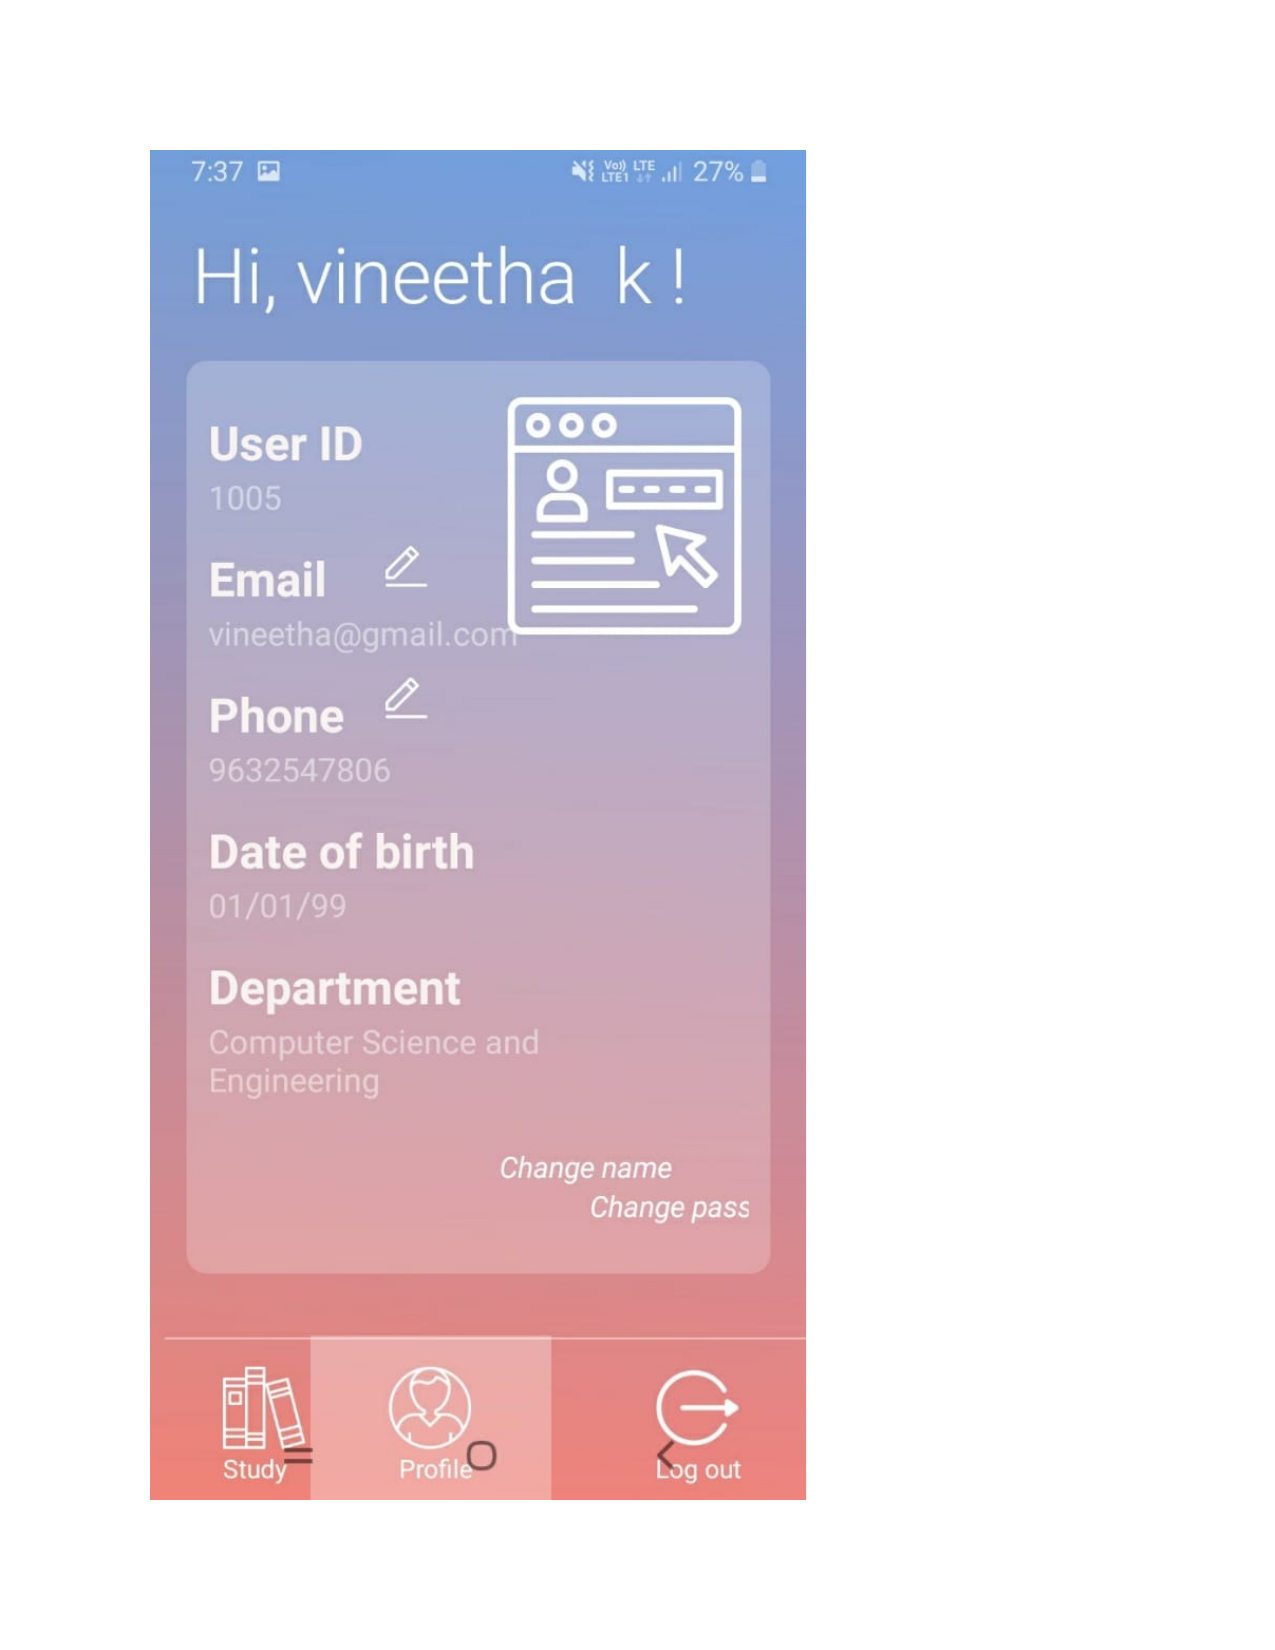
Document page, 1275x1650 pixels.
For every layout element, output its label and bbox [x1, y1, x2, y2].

picture [150, 150, 807, 1500]
